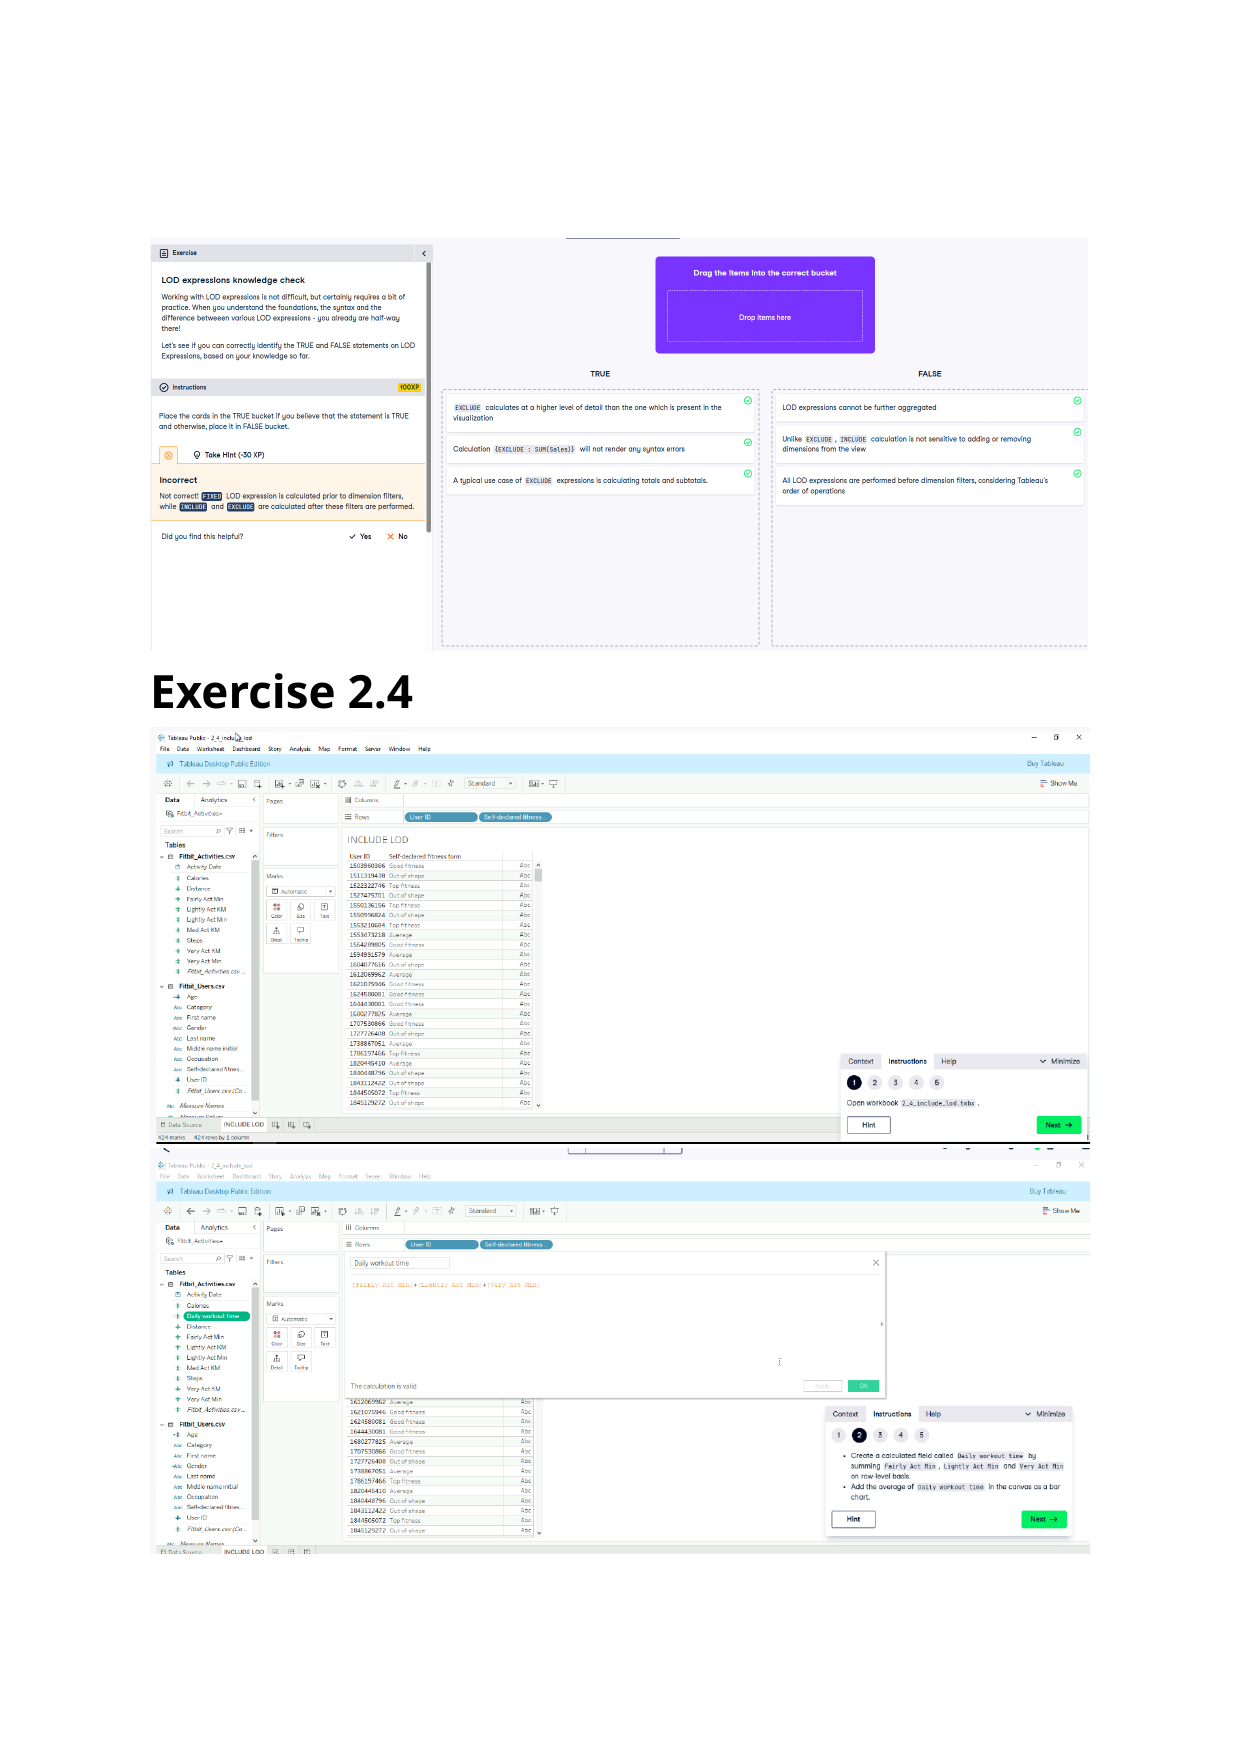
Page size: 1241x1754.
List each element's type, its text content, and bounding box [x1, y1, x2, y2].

picture [150, 1148, 1091, 1554]
picture [150, 727, 1091, 1144]
picture [150, 238, 1088, 651]
